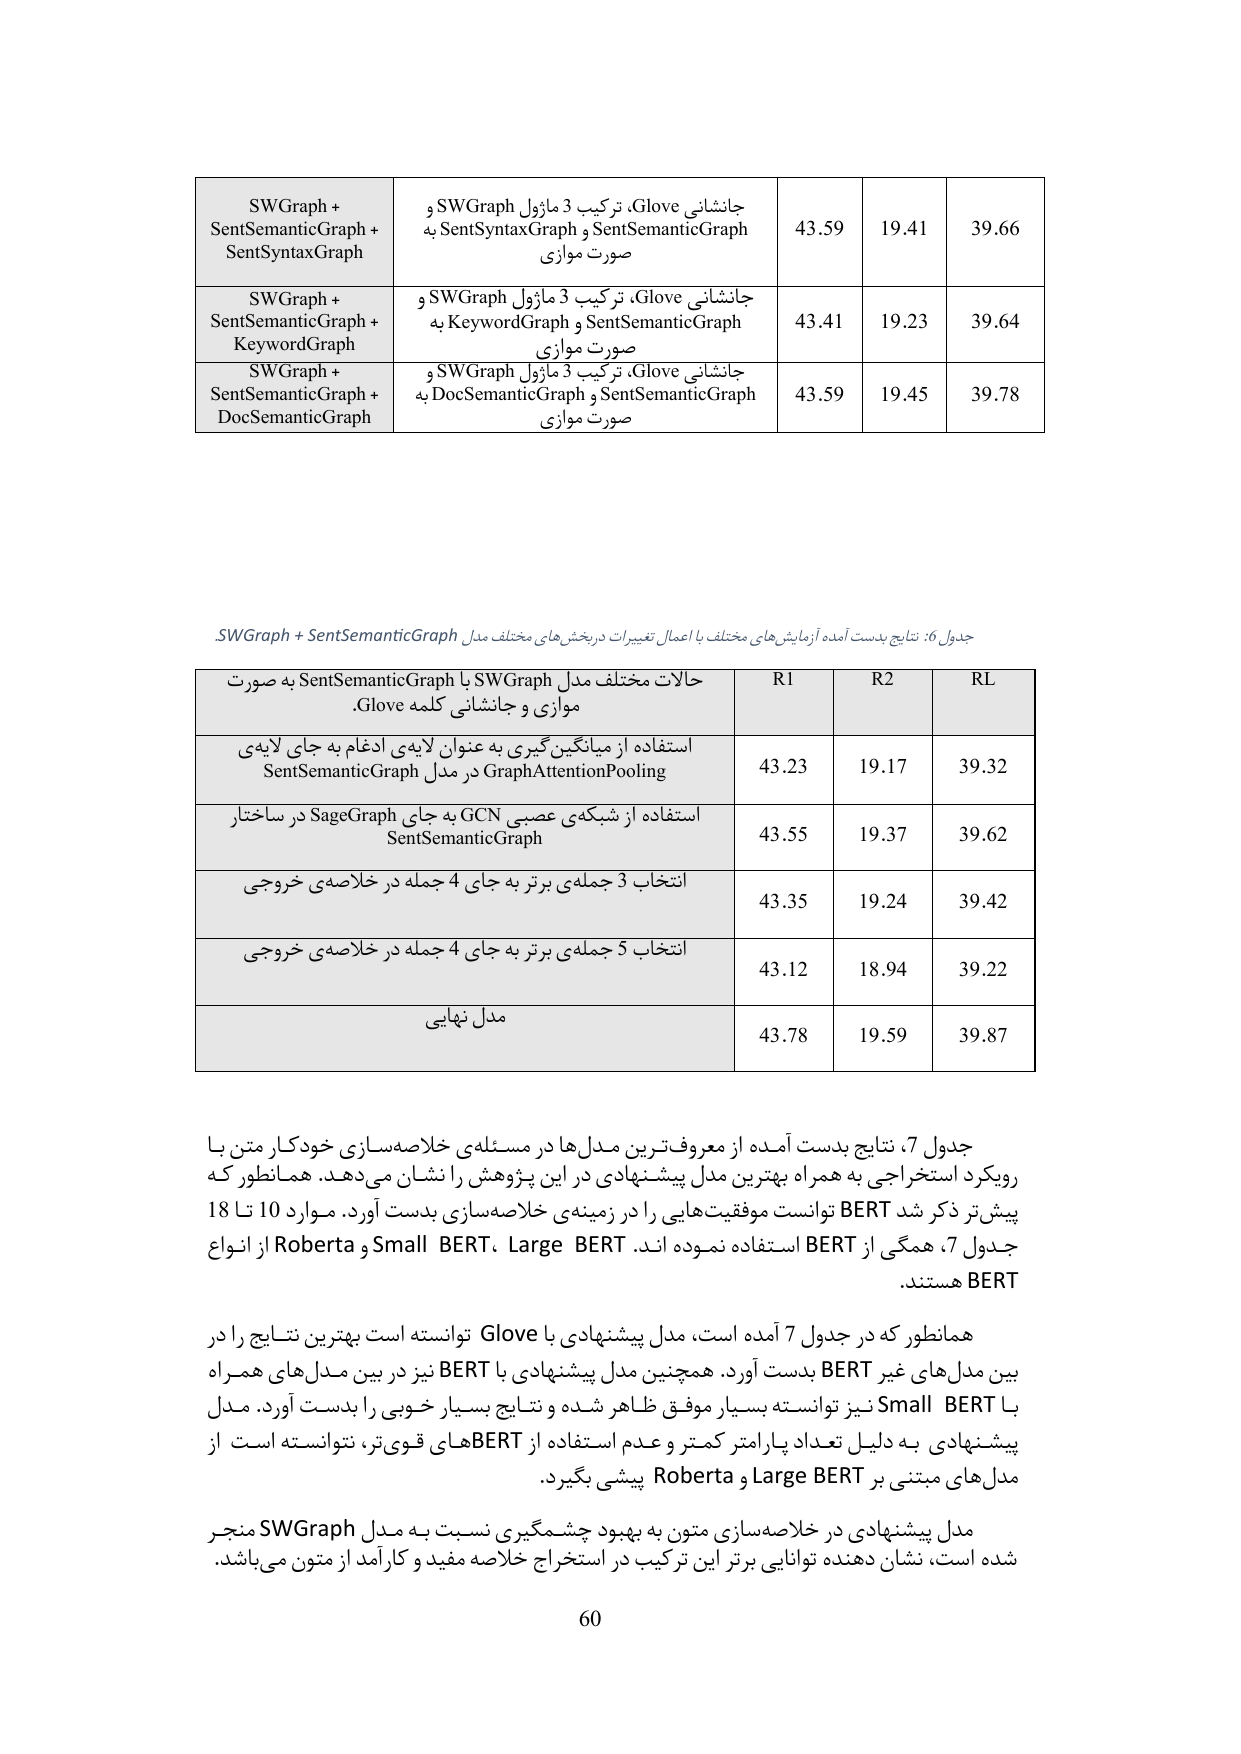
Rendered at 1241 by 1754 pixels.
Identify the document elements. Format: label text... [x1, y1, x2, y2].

table_cell انتخاب 3 جمله‌ی برتر به جای 4 جمله در خلاصه‌ی خروجی [196, 871, 734, 938]
table_cell 19.17 [834, 736, 932, 804]
table_cell 43.23 [735, 736, 833, 804]
table_cell 43.35 [735, 871, 833, 938]
table_cell 19.45 [863, 363, 946, 432]
table_cell 39.66 [947, 178, 1044, 286]
table_cell 19.59 [834, 1006, 932, 1071]
table_cell 39.87 [933, 1006, 1034, 1071]
table_cell 19.37 [834, 805, 932, 870]
text مدل پیشنهادی در خلاصه‌سازی متون به بهبود چشمگیری نسبت به مدل SWGraph منجر شده است، نشان دهنده توانایی برتر این ترکیب در استخراج خلاصه مفید و کارآمد از متون می‌باشد.Top of Form [207, 1512, 1018, 1575]
table_cell SWGraph + SentSemanticGraph + SentSyntaxGraph [196, 178, 393, 286]
table_cell 43.59 [778, 178, 862, 286]
table_cell جانشانی Glove، ترکیب 3 ماژول SWGraph و SentSemanticGraph و DocSemanticGraph به صورت موازی [394, 363, 777, 432]
table_header RL [933, 670, 1034, 735]
table_cell 43.41 [778, 287, 862, 362]
table_cell 19.41 [863, 178, 946, 286]
table_cell 39.78 [947, 363, 1044, 432]
table_cell SWGraph + SentSemanticGraph + KeywordGraph [196, 287, 393, 362]
table_cell انتخاب 5 جمله‌ی برتر به جای 4 جمله در خلاصه‌ی خروجی [196, 939, 734, 1005]
table_cell 43.55 [735, 805, 833, 870]
table_cell مدل نهایی [196, 1006, 734, 1071]
table_header R1 [735, 670, 833, 735]
table_cell جانشانی Glove، ترکیب 3 ماژول SWGraph و SentSemanticGraph و KeywordGraph به صورت موازی [394, 287, 777, 362]
table_cell 39.62 [933, 805, 1034, 870]
table_header حالات مختلف مدل SWGraph با SentSemanticGraph به صورت موازی و جانشانی کلمه Glove. [196, 670, 734, 735]
table_cell جانشانی Glove، ترکیب 3 ماژول SWGraph و SentSemanticGraph و SentSyntaxGraph به صورت موازی [394, 178, 777, 286]
table_cell 39.32 [933, 736, 1034, 804]
table_cell 19.23 [863, 287, 946, 362]
text جدول 6: نتایج بدست آمده آزمایش‌های مختلف با اعمال تغییرات دربخش‌های مختلف مدل SWGraph + SentSemanticGraph. [207, 623, 1018, 648]
text همانطور که در جدول 7 آمده است، مدل پیشنهادی با Glove توانسته است بهترین نتایج را در بین مدل‌های غیر BERT بدست آورد. همچنین مدل پیشنهادی با BERT نیز در بین مدل‌های همراه با Small BERT نیز توانسته بسیار موفق ظاهر شده و نتایج بسیار خوبی را بدست آورد. مدل پیشنهادی به دلیل تعداد پارامتر کمتر و عدم استفاده از BERTهای قوی‌تر، نتوانسته است از مدل‌های مبتنی بر Large BERT و Roberta پیشی بگیرد. [207, 1317, 1018, 1493]
table_cell 39.64 [947, 287, 1044, 362]
table_cell 43.78 [735, 1006, 833, 1071]
text جدول 7، نتایج بدست آمده از معروف‌ترین مدل‌ها در مسئله‌ی خلاصه‌سازی خودکار متن با رویکرد استخراجی به همراه بهترین مدل پیشنهادی در این پژوهش را نشان می‌دهد. همانطور که پیش‌تر ذکر شد BERT توانست موفقیت‌هایی را در زمینه‌ی خلاصه‌سازی بدست آورد. موارد 10 تا 18 جدول 7، همگی از BERT استفاده نموده اند. Small BERT، Large BERT و Roberta از انواع BERT هستند. [207, 1134, 1018, 1298]
table_cell 19.24 [834, 871, 932, 938]
table_header R2 [834, 670, 932, 735]
table_cell SWGraph + SentSemanticGraph + DocSemanticGraph [196, 363, 393, 432]
table_cell 43.59 [778, 363, 862, 432]
table_cell 39.22 [933, 939, 1034, 1005]
table_cell استفاده از شبکه‌ی عصبی GCN به جای SageGraph در ساختار SentSemanticGraph [196, 805, 734, 870]
table_cell 18.94 [834, 939, 932, 1005]
table_cell استفاده از میانگین‌گیری به عنوان لایه‌ی ادغام به جای لایه‌ی GraphAttentionPooling در مدل SentSemanticGraph [196, 736, 734, 804]
table_cell 43.12 [735, 939, 833, 1005]
table_cell 39.42 [933, 871, 1034, 938]
